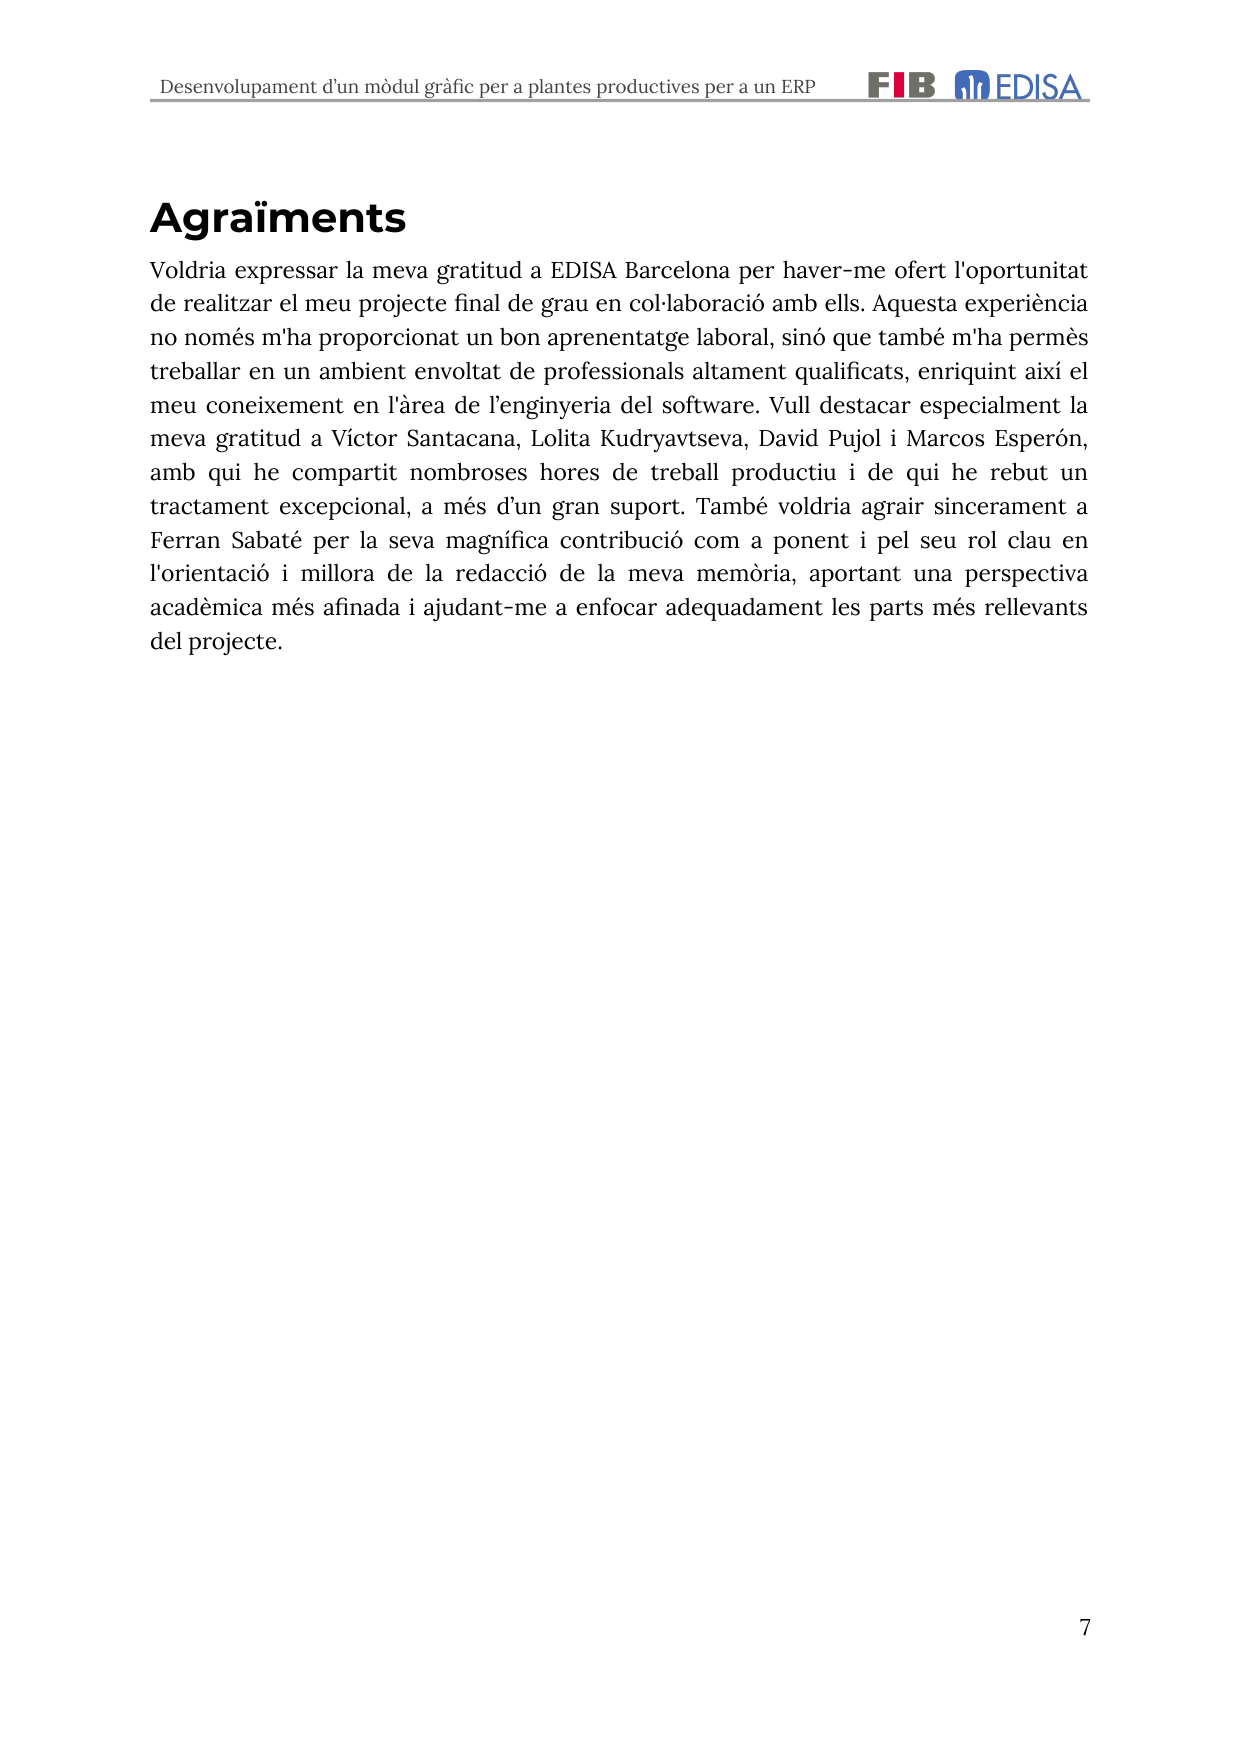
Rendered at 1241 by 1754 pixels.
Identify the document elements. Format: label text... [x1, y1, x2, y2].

subtitle Agraïments [150, 192, 1090, 242]
text Voldria expressar la meva gratitud a EDISA Barcelona per haver-me ofert l'oportunitat de realitzar el meu projecte final de grau en col·laboració amb ells. Aquesta experiència no només m'ha proporcionat un bon aprenentatge laboral, sinó que també m'ha permès treballar en un ambient envoltat de professionals altament qualificats, enriquint així el meu coneixement en l'àrea de l’enginyeria del software. Vull destacar especialment la meva gratitud a Víctor Santacana, Lolita Kudryavtseva, David Pujol i Marcos Esperón, amb qui he compartit nombroses hores de treball productiu i de qui he rebut un tractament excepcional, a més d’un gran suport. També voldria agrair sincerament a Ferran Sabaté per la seva magnífica contribució com a ponent i pel seu rol clau en l'orientació i millora de la redacció de la meva memòria, aportant una perspectiva acadèmica més afinada i ajudant-me a enfocar adequadament les parts més rellevants del projecte. [150, 255, 1090, 656]
picture [857, 70, 938, 98]
picture [954, 70, 1082, 98]
